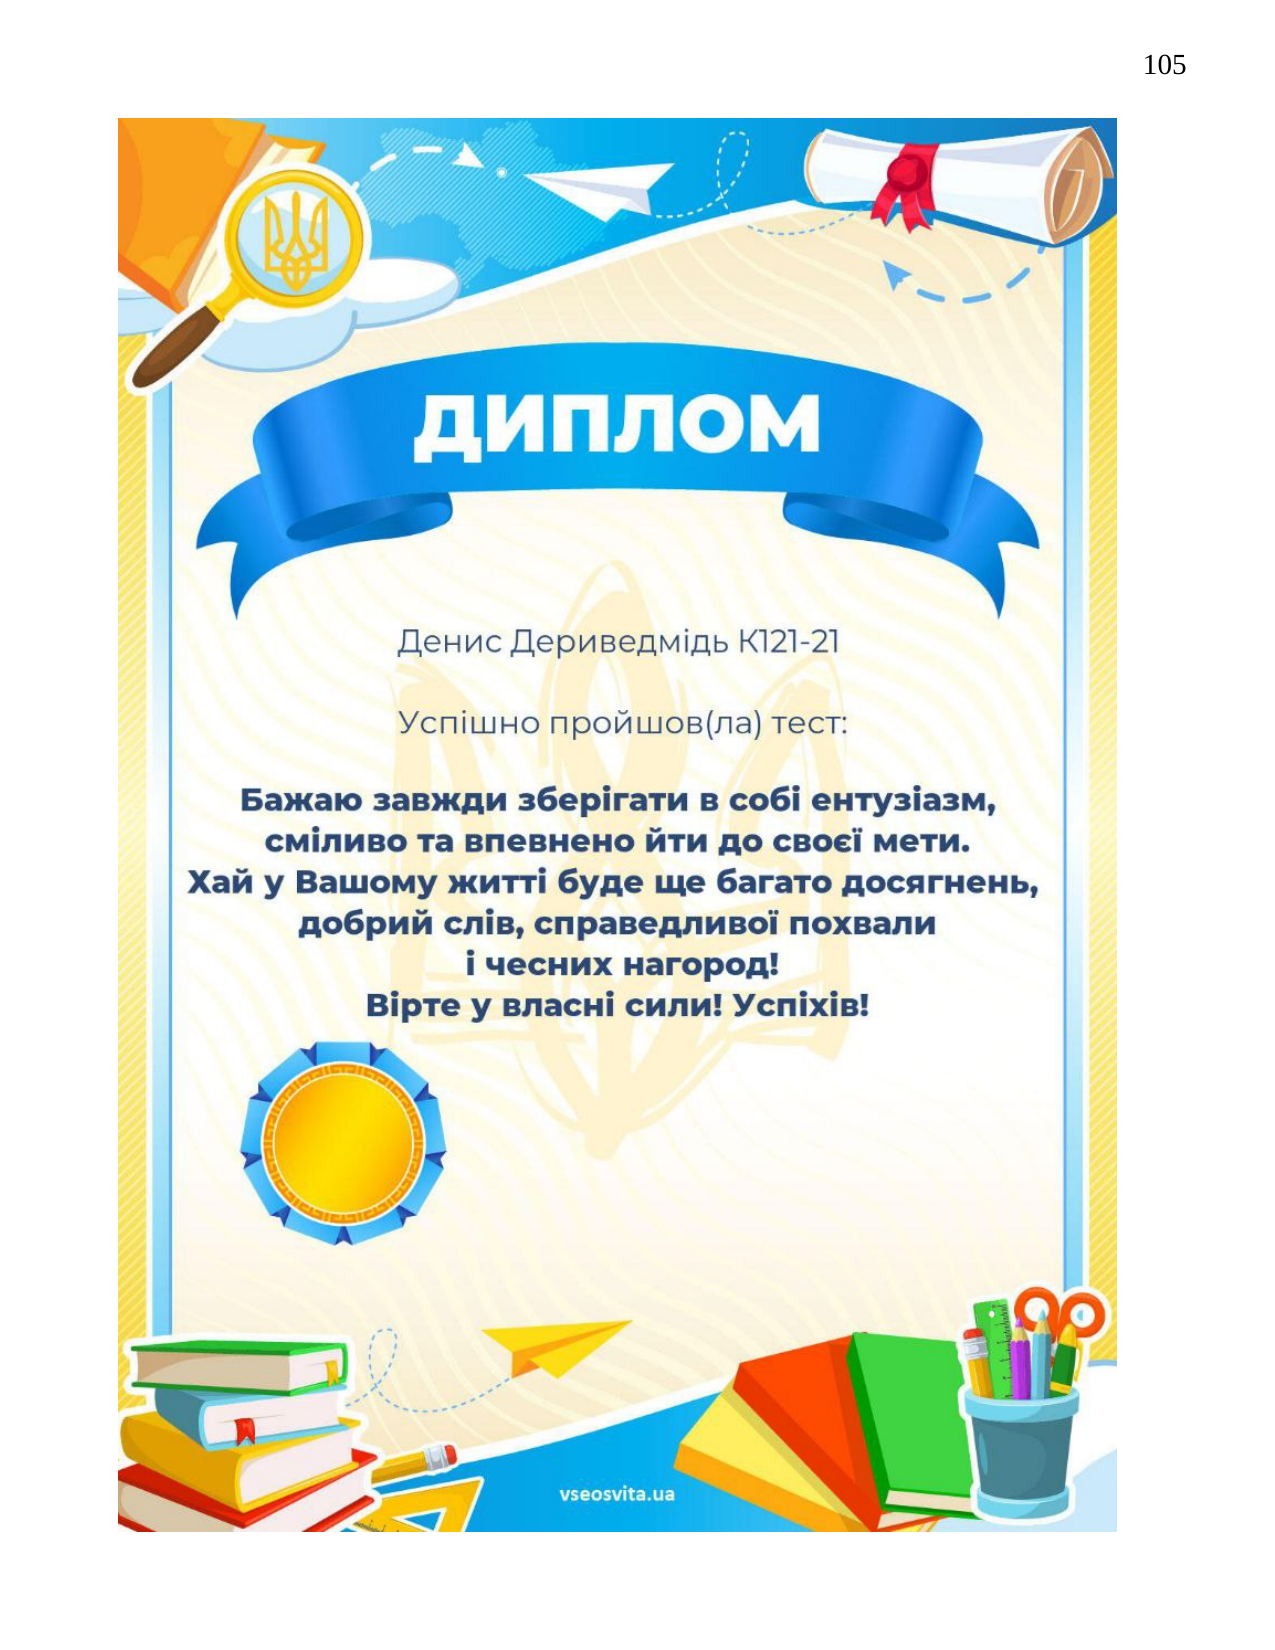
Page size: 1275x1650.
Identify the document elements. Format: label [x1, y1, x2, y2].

picture [560, 1485, 676, 1503]
picture [716, 189, 728, 203]
picture [737, 161, 746, 179]
picture [118, 118, 1117, 1532]
picture [728, 130, 737, 135]
picture [720, 137, 727, 143]
picture [715, 171, 721, 188]
picture [697, 202, 713, 213]
